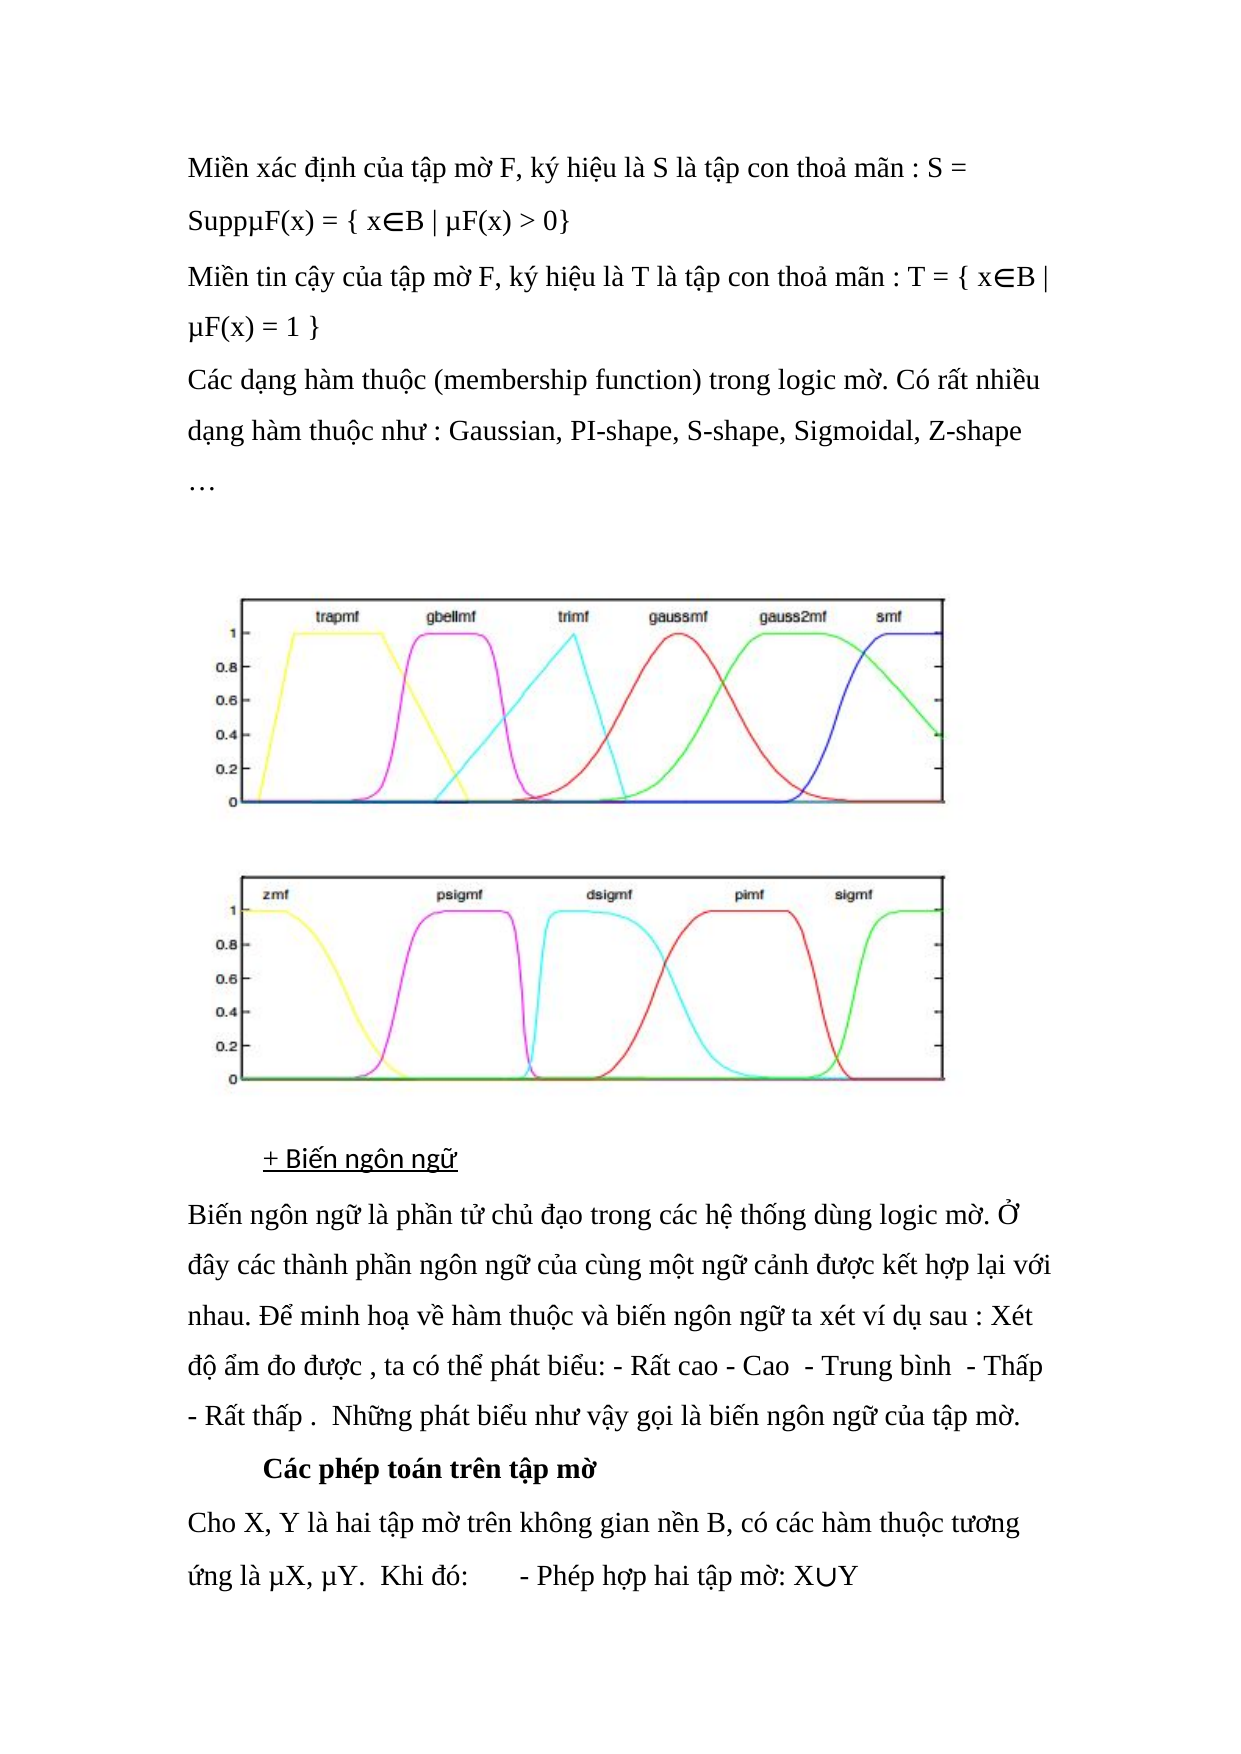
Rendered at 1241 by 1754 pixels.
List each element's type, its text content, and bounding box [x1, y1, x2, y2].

text Cho X, Y là hai tập mờ trên không gian nền B, có các hàm thuộc tương ứng là µX, µY. Khi đó: - Phép hợp hai tập mờ: X∪Y [187, 1505, 1053, 1591]
text Biến ngôn ngữ là phần tử chủ đạo trong các hệ thống dùng logic mờ. Ở đây các thành phần ngôn ngữ của cùng một ngữ cảnh được kết hợp lại với nhau. Để minh hoạ về hàm thuộc và biến ngôn ngữ ta xét ví dụ sau : Xét độ ẩm đo được , ta có thể phát biểu: - Rất cao - Cao - Trung bình - Thấp - Rất thấp . Những phát biểu như vậy gọi là biến ngôn ngữ của tập mờ. [187, 1197, 1053, 1432]
text Miền tin cậy của tập mờ F, ký hiệu là T là tập con thoả mãn : T = { x∈B | µF(x) = 1 } [187, 257, 1053, 342]
picture [187, 570, 1008, 1125]
text Các phép toán trên tập mờ [262, 1452, 1053, 1485]
text Miền xác định của tập mờ F, ký hiệu là S là tập con thoả mãn : S = SuppµF(x) = { x∈B | µF(x) > 0} [187, 150, 1053, 236]
text + Biến ngôn ngữ [262, 1140, 1053, 1176]
text Các dạng hàm thuộc (membership function) trong logic mờ. Có rất nhiều dạng hàm thuộc như : Gaussian, PI-shape, S-shape, Sigmoidal, Z-shape … [187, 362, 1053, 497]
